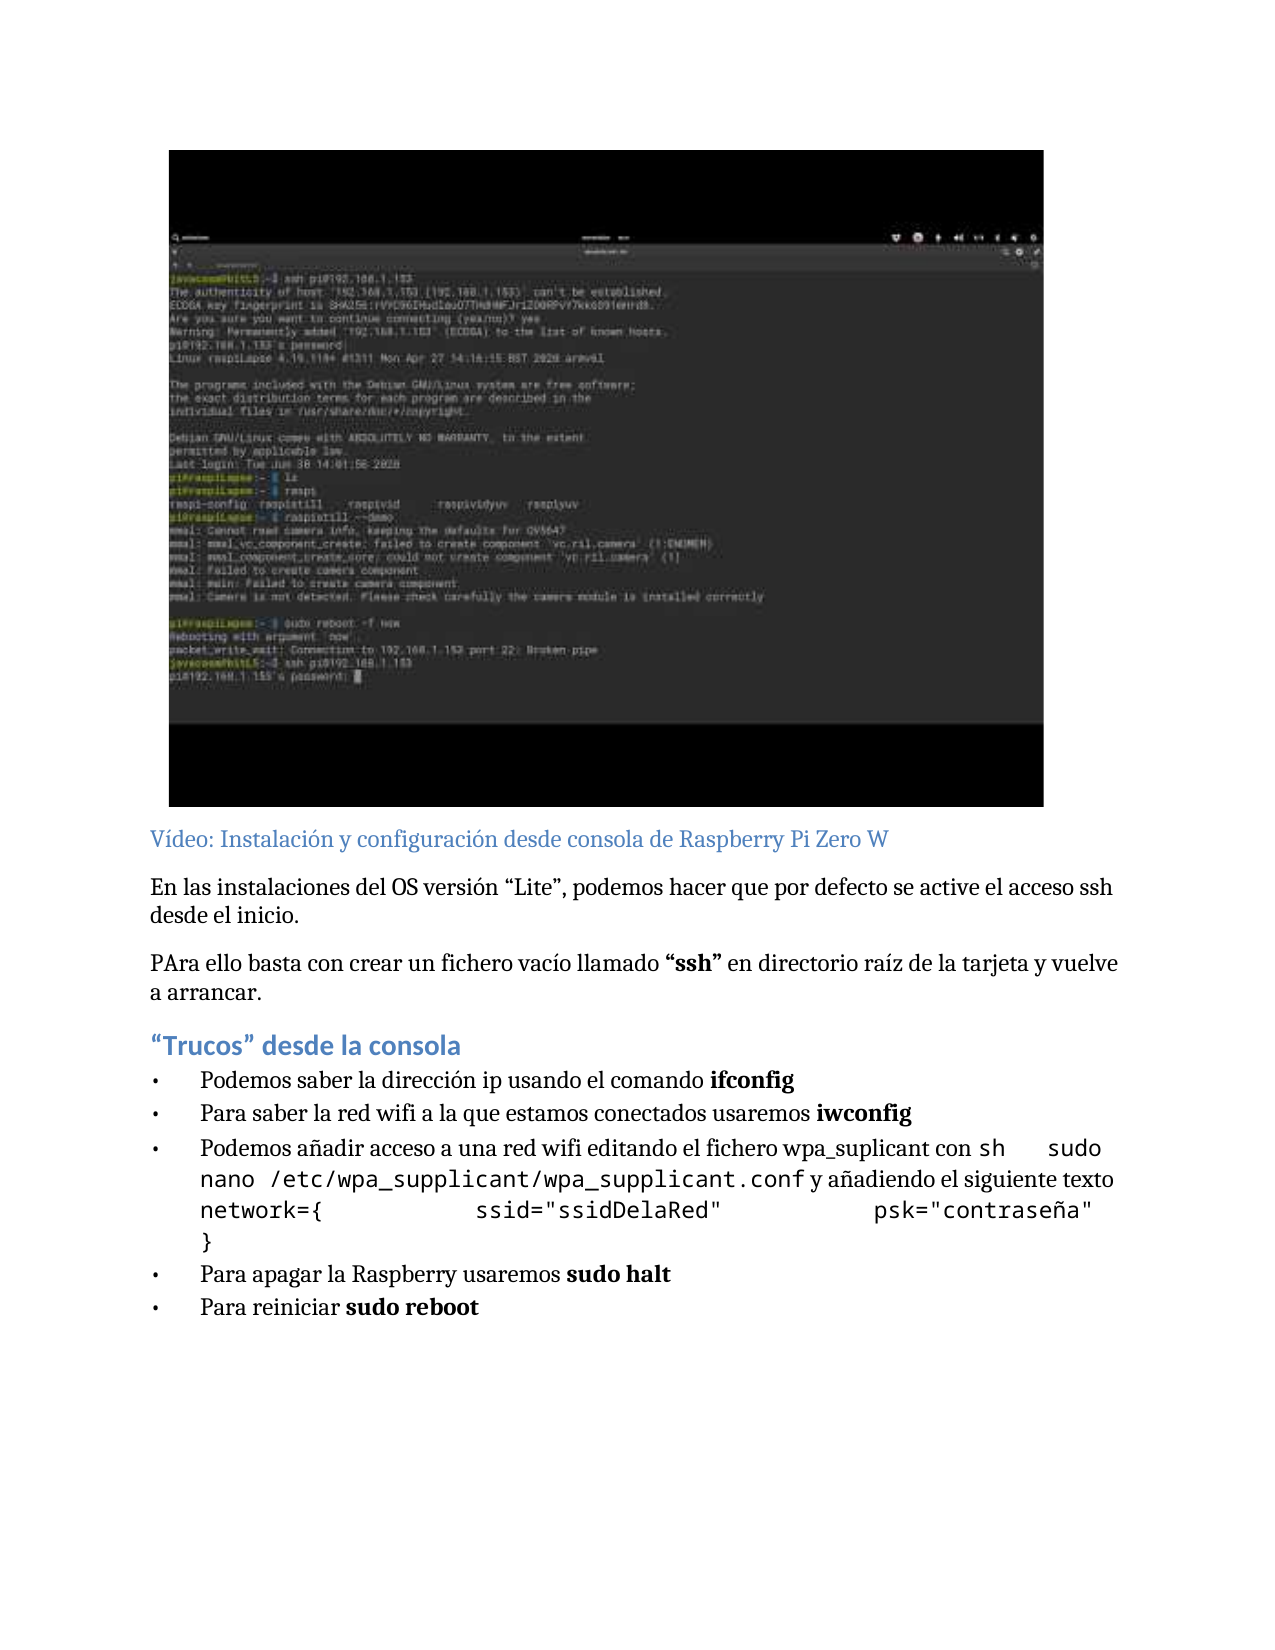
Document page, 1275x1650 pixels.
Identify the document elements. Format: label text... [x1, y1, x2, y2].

text En las instalaciones del OS versión “Lite”, podemos hacer que por defecto se active el acceso ssh desde el inicio. [150, 872, 1125, 930]
text Vídeo: Instalación y configuración desde consola de Raspberry Pi Zero W [150, 825, 1125, 854]
list Podemos saber la dirección ip usando el comando ifconfig [150, 1066, 1125, 1095]
list Para reiniciar sudo reboot [150, 1293, 1125, 1321]
list Para saber la red wifi a la que estamos conectados usaremos iwconfig [150, 1099, 1125, 1128]
subtitle “Trucos” desde la consola [150, 1027, 1125, 1063]
picture [168, 150, 1044, 807]
list Para apagar la Raspberry usaremos sudo halt [150, 1260, 1125, 1289]
text PAra ello basta con crear un fichero vacío llamado “ssh” en directorio raíz de la tarjeta y vuelve a arrancar. [150, 949, 1125, 1006]
list Podemos añadir acceso a una red wifi editando el fichero wpa_suplicant con sh sudo nano /etc/wpa_supplicant/wpa_supplicant.conf y añadiendo el siguiente texto network={ ssid="ssidDelaRed" psk="contraseña" } [150, 1131, 1125, 1256]
